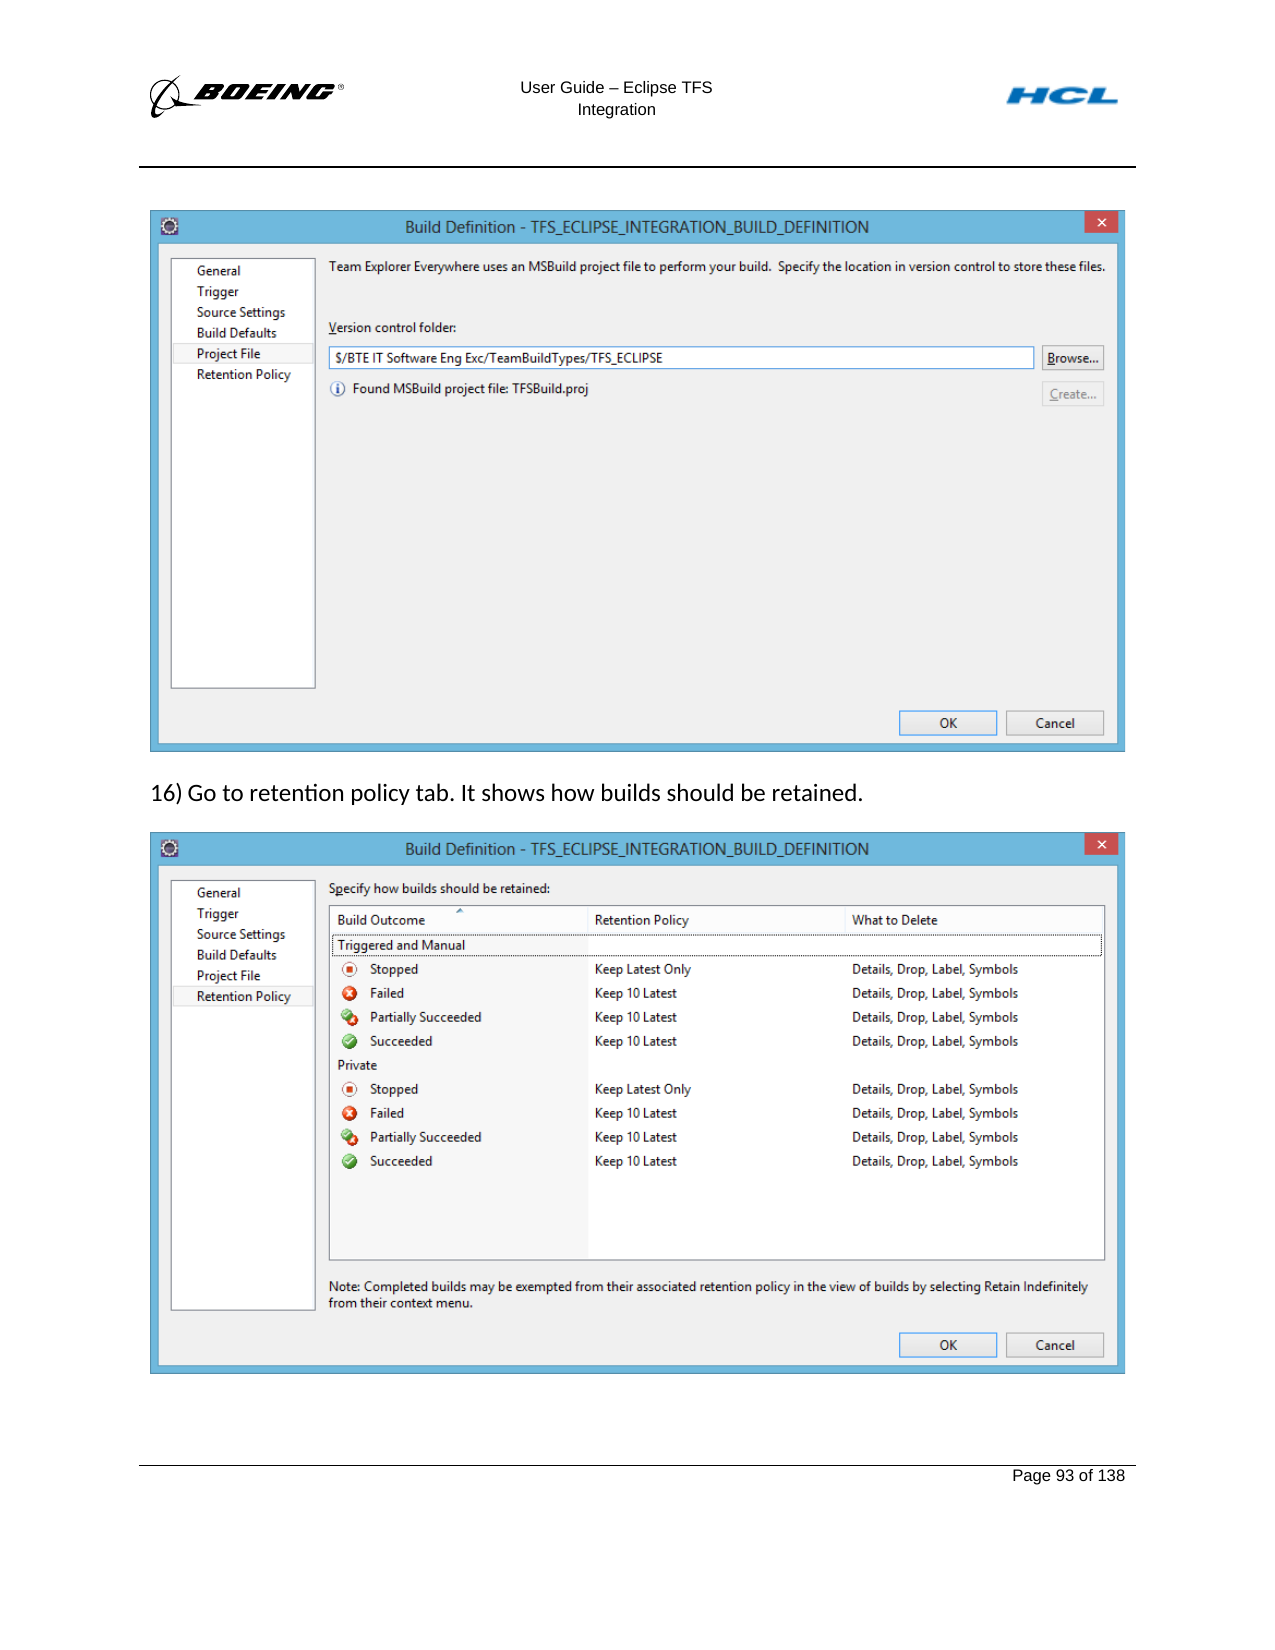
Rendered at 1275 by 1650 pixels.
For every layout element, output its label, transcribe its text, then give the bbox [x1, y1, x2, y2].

picture [1000, 75, 1125, 116]
picture [150, 832, 1125, 1374]
list Go to retention policy tab. It shows how builds should be retained. [150, 777, 1125, 807]
picture [150, 210, 1125, 752]
